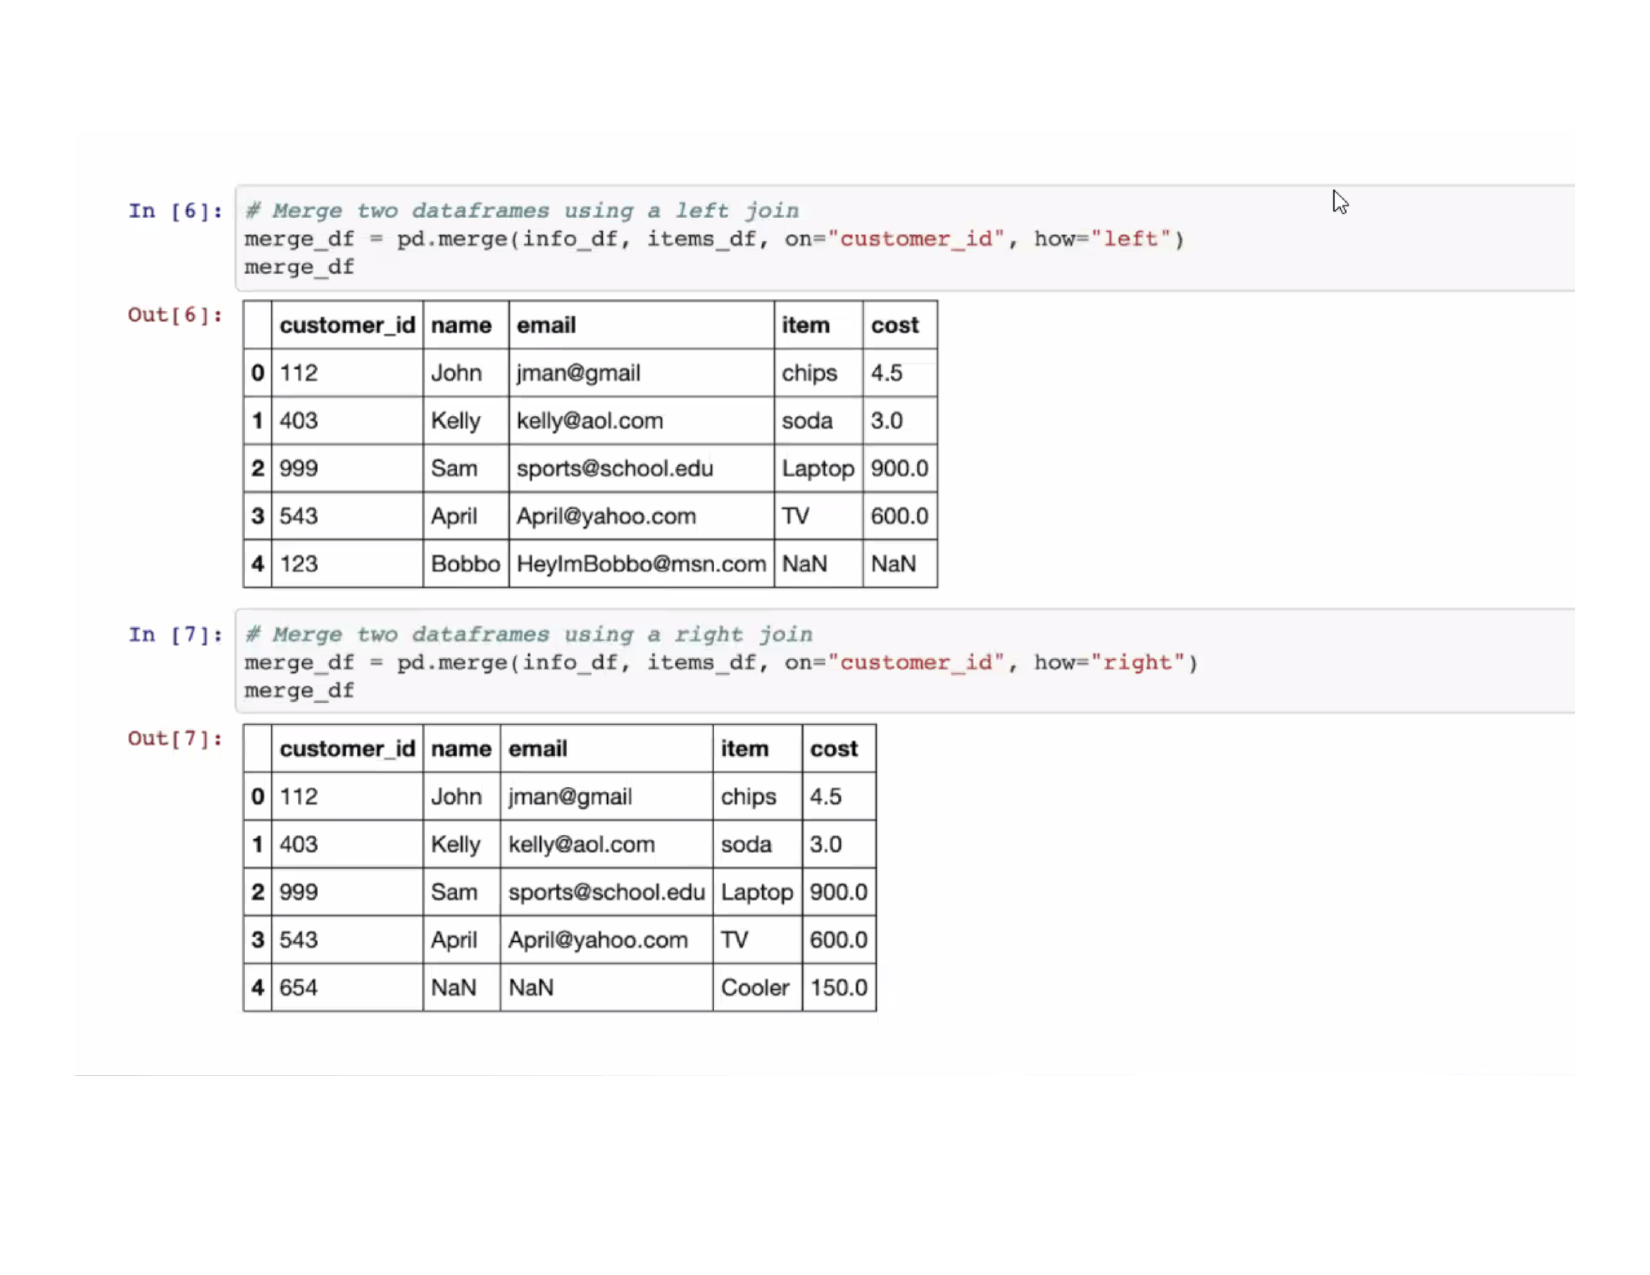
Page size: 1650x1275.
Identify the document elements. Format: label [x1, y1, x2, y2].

picture [75, 131, 1575, 1076]
